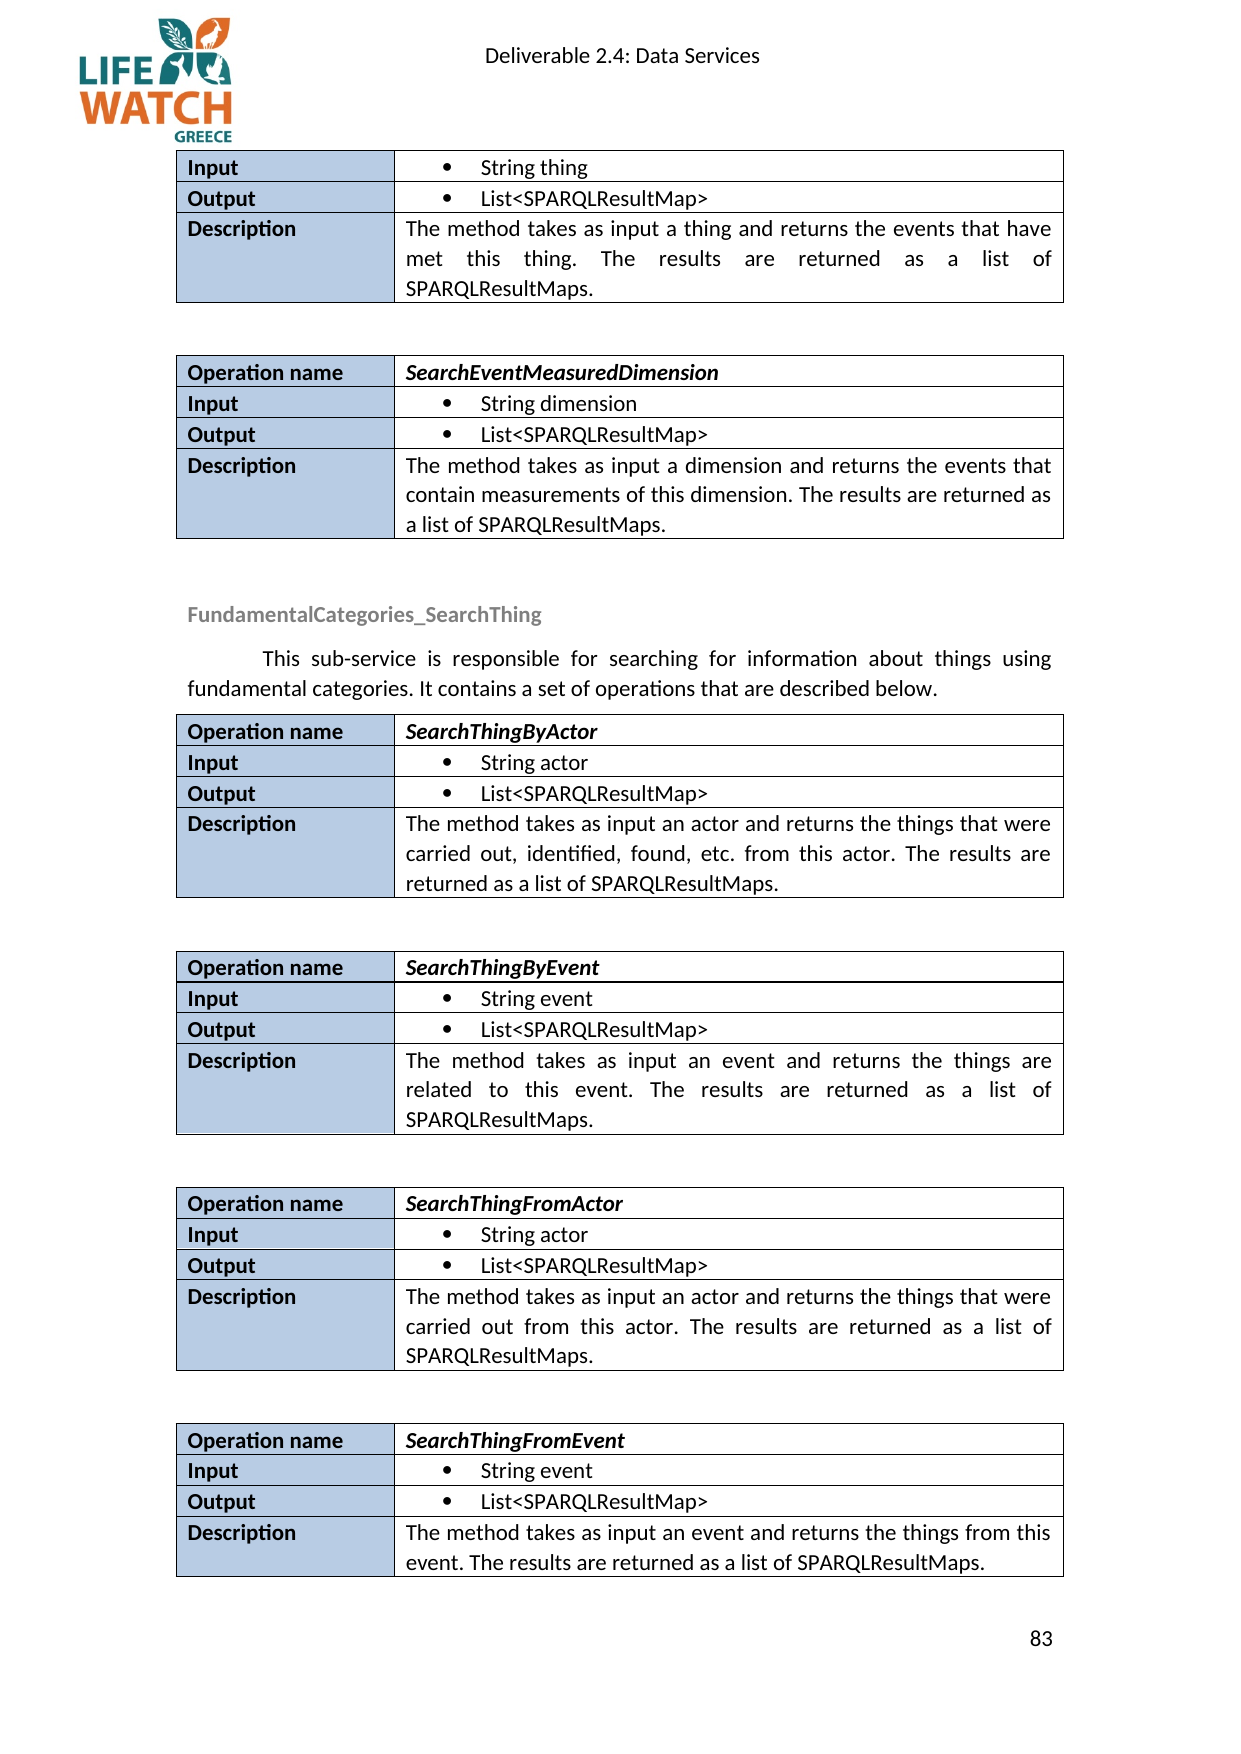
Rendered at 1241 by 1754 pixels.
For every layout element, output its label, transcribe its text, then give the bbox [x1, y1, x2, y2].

table_cell List<SPARQLResultMap> [395, 182, 1063, 212]
table_cell String event [395, 1455, 1063, 1485]
table_cell The method takes as input an actor and returns the things that were carried out, identified, found, etc. from this actor. The results are returned as a list of SPARQLResultMaps. [395, 808, 1063, 897]
table_cell Output [177, 182, 394, 212]
table_cell String actor [395, 1219, 1063, 1248]
table_cell Output [177, 1250, 394, 1279]
table_cell Output [177, 1013, 394, 1043]
table_header SearchThingByActor [395, 715, 1063, 745]
table_cell The method takes as input an actor and returns the things that were carried out from this actor. The results are returned as a list of SPARQLResultMaps. [395, 1280, 1063, 1370]
table_header SearchThingFromActor [395, 1188, 1063, 1218]
text This sub-service is responsible for searching for information about things using fundamental categories. It contains a set of operations that are described below. [187, 642, 1053, 702]
table_header Operation name [177, 356, 394, 386]
table_cell Input [177, 1455, 394, 1485]
table_header Operation name [177, 715, 394, 745]
table_cell List<SPARQLResultMap> [395, 1250, 1063, 1279]
table_cell Input [177, 983, 394, 1012]
table_cell String dimension [395, 387, 1063, 417]
table_cell Output [177, 418, 394, 448]
table_cell List<SPARQLResultMap> [395, 1013, 1063, 1043]
table_cell Description [177, 1044, 394, 1133]
table_cell Output [177, 1486, 394, 1516]
table_cell Description [177, 213, 394, 302]
table_cell List<SPARQLResultMap> [395, 418, 1063, 448]
table_header Operation name [177, 1188, 394, 1218]
table_header SearchThingByEvent [395, 952, 1063, 981]
table_cell The method takes as input a thing and returns the events that have met this thing. The results are returned as a list of SPARQLResultMaps. [395, 213, 1063, 302]
table_cell String thing [395, 151, 1063, 181]
table_cell List<SPARQLResultMap> [395, 777, 1063, 807]
table_cell The method takes as input an event and returns the things are related to this event. The results are returned as a list of SPARQLResultMaps. [395, 1044, 1063, 1133]
table_cell Description [177, 1517, 394, 1576]
table_cell The method takes as input a dimension and returns the events that contain measurements of this dimension. The results are returned as a list of SPARQLResultMaps. [395, 449, 1063, 538]
table_cell Input [177, 746, 394, 776]
table_cell Description [177, 449, 394, 538]
table_cell Input [177, 151, 394, 181]
table_header SearchThingFromEvent [395, 1424, 1063, 1454]
table_cell Output [177, 777, 394, 807]
table_cell The method takes as input an event and returns the things from this event. The results are returned as a list of SPARQLResultMaps. [395, 1517, 1063, 1576]
table_cell String event [395, 983, 1063, 1012]
table_cell Input [177, 387, 394, 417]
table_cell Description [177, 1280, 394, 1370]
table_header SearchEventMeasuredDimension [395, 356, 1063, 386]
subtitle FundamentalCategories_SearchThing [187, 600, 1053, 628]
table_cell Input [177, 1219, 394, 1248]
picture [64, 0, 251, 163]
table_cell String actor [395, 746, 1063, 776]
table_cell List<SPARQLResultMap> [395, 1486, 1063, 1516]
table_header Operation name [177, 952, 394, 981]
table_cell Description [177, 808, 394, 897]
table_header Operation name [177, 1424, 394, 1454]
